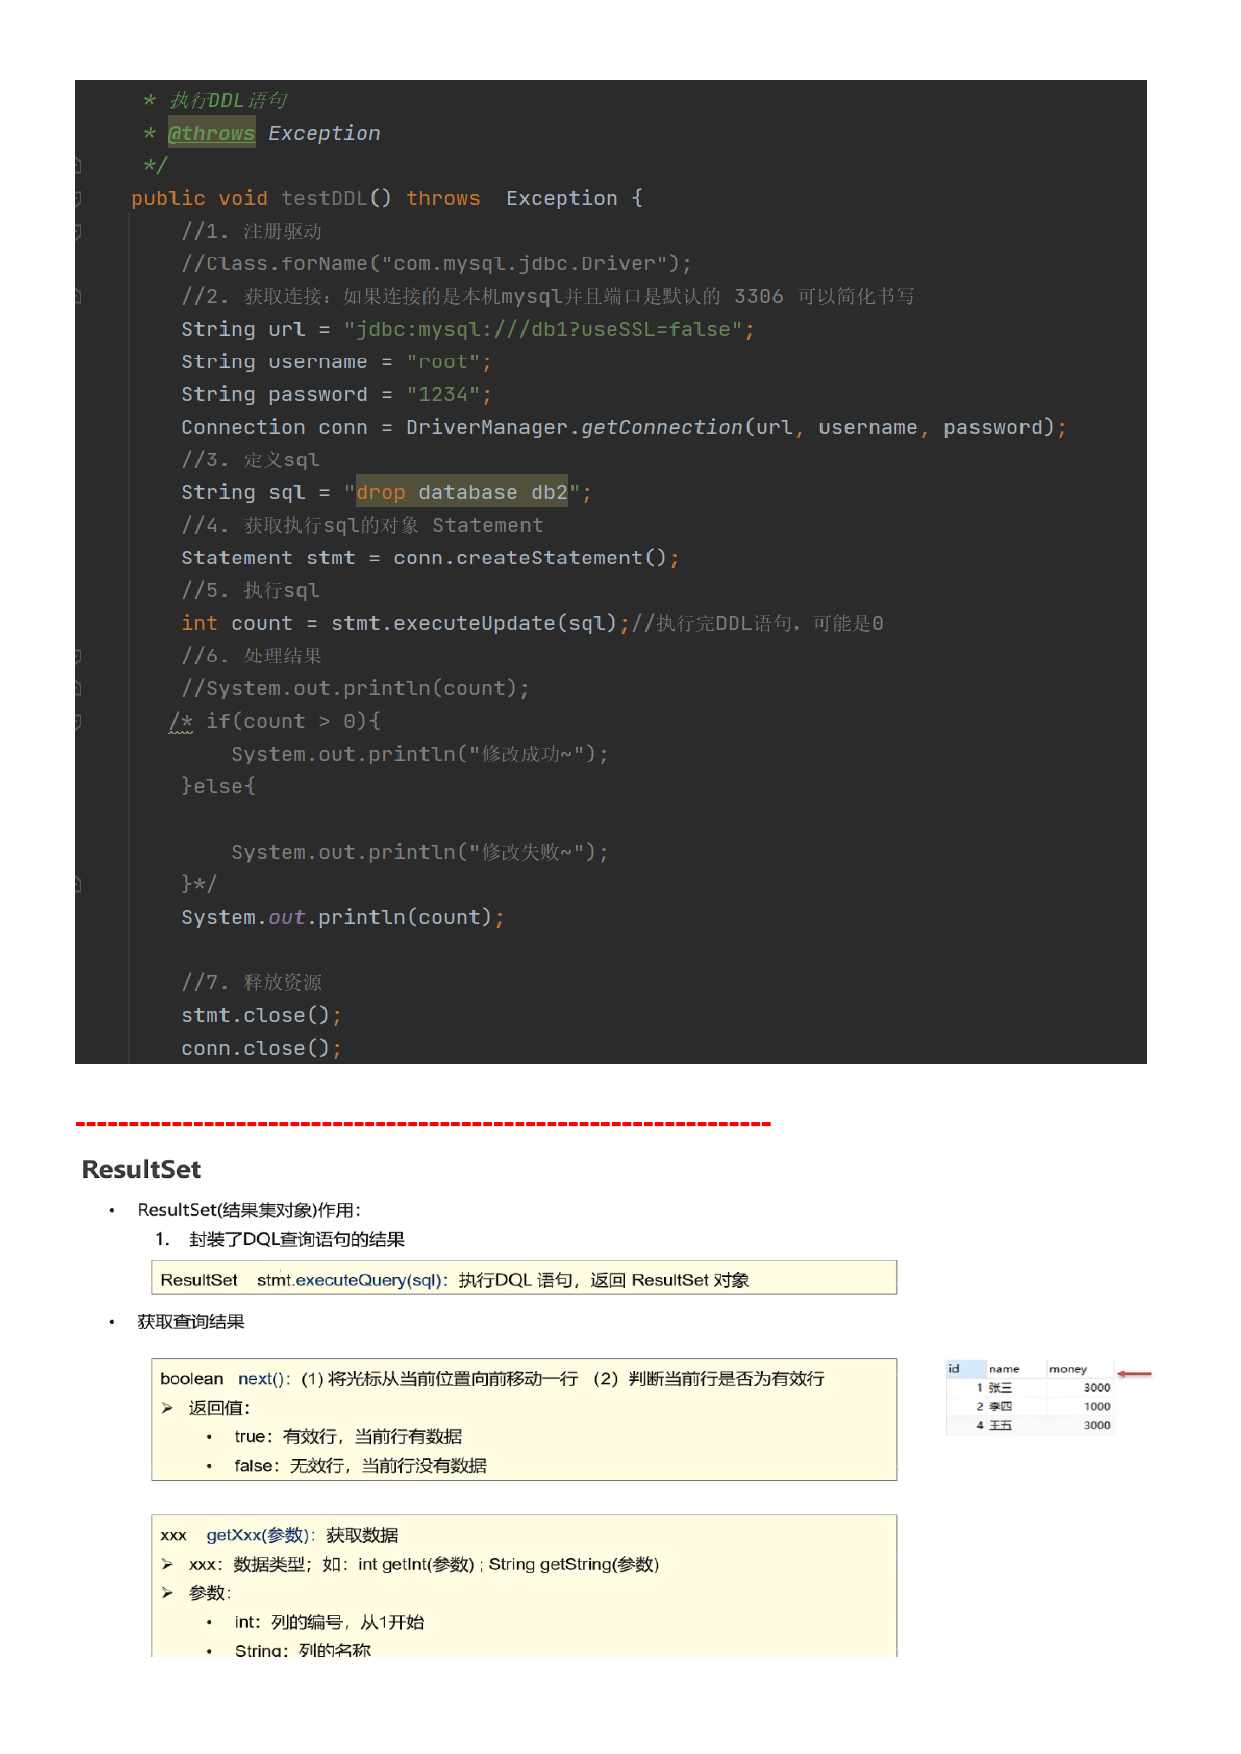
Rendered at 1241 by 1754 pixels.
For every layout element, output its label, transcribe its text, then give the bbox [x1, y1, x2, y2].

picture [75, 1153, 1166, 1657]
picture [75, 80, 1147, 1064]
text ----------------------------------------------------------------- [75, 1088, 1165, 1153]
